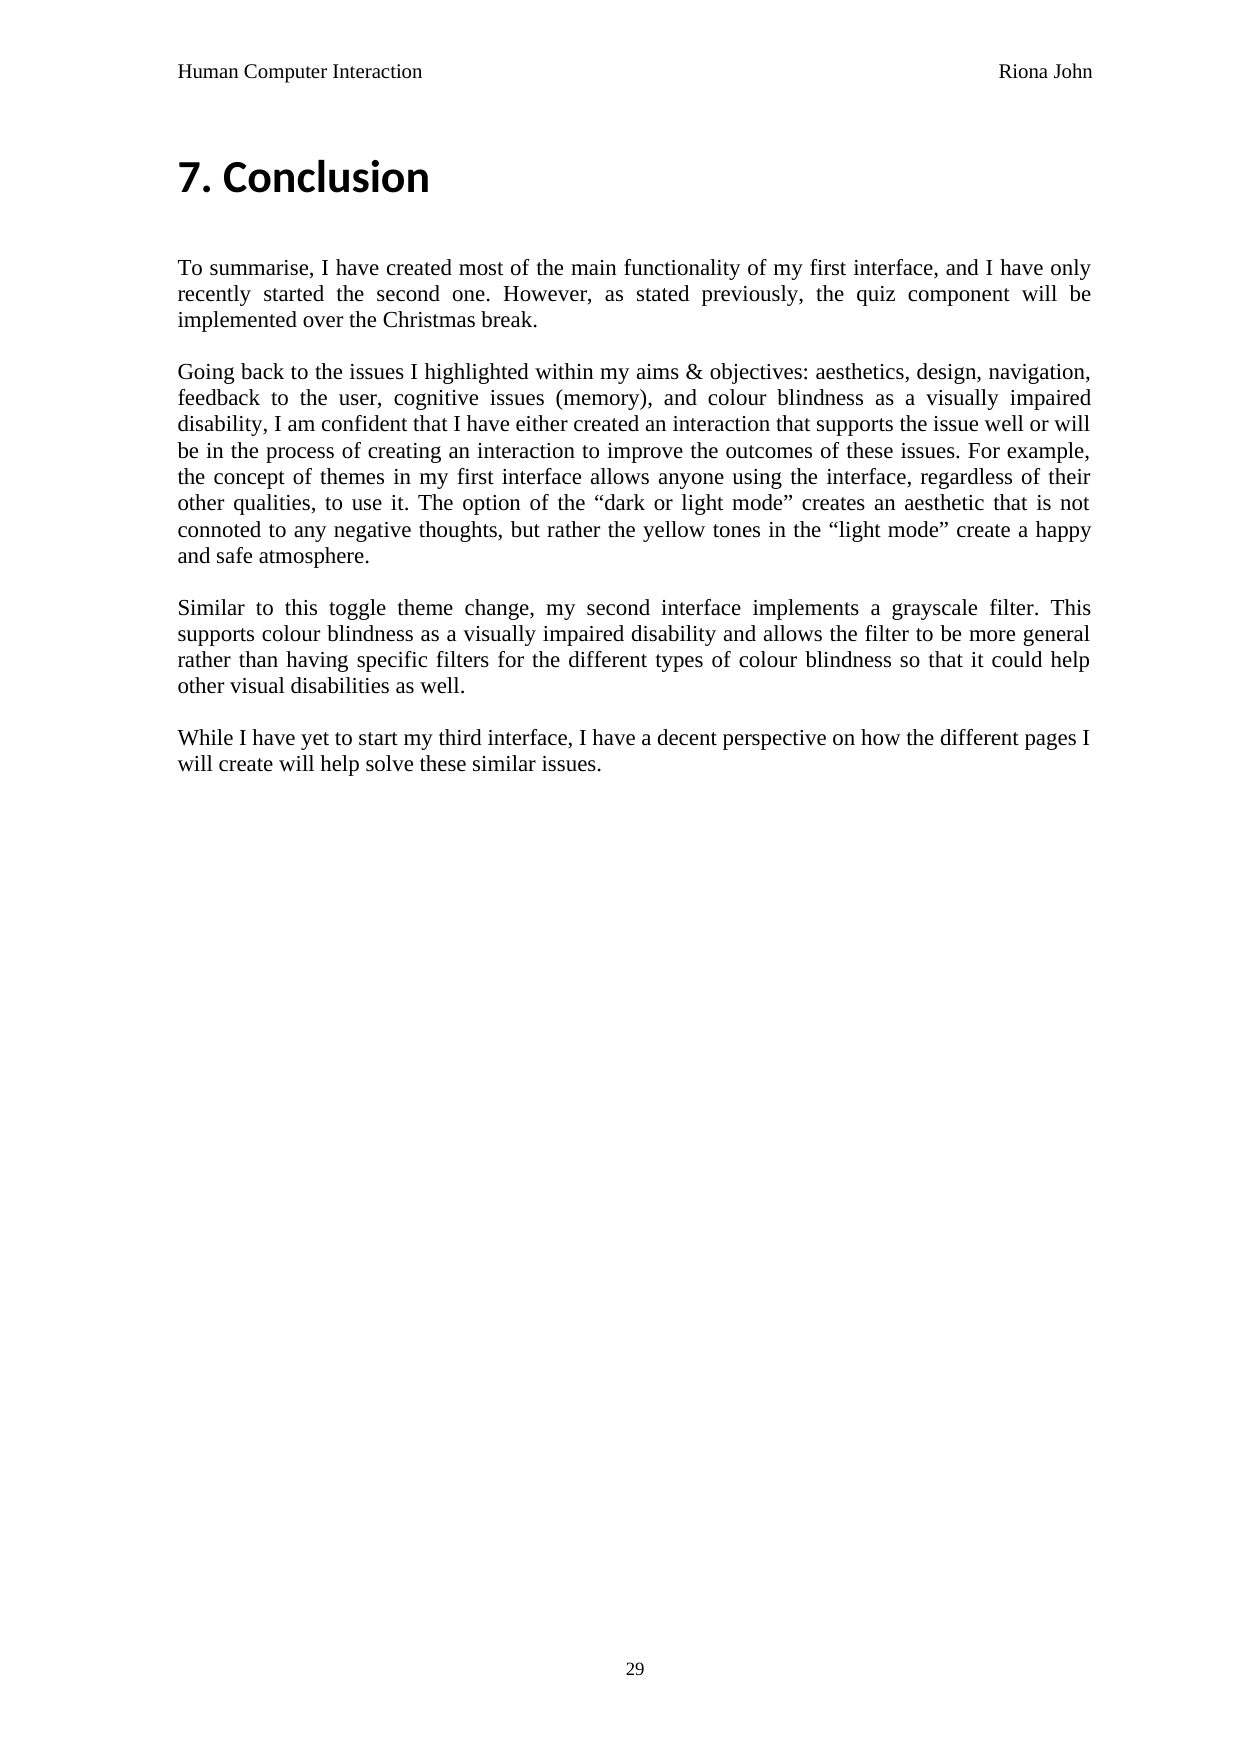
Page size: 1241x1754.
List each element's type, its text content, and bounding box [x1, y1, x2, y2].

text Going back to the issues I highlighted within my aims & objectives: aesthetics, design, navigation, feedback to the user, cognitive issues (memory), and colour blindness as a visually impaired disability, I am confident that I have either created an interaction that supports the issue well or will be in the process of creating an interaction to improve the outcomes of these issues. For example, the concept of themes in my first interface allows anyone using the interface, regardless of their other qualities, to use it. The option of the “dark or light mode” creates an aesthetic that is not connoted to any negative thoughts, but rather the yellow tones in the “light mode” create a happy and safe atmosphere. [177, 358, 1092, 568]
text To summarise, I have created most of the main functionality of my first interface, and I have only recently started the second one. However, as stated previously, the quiz component will be implemented over the Christmas break. [177, 254, 1092, 333]
text While I have yet to start my third interface, I have a decent perspective on how the different pages I will create will help solve these similar issues. [177, 724, 1092, 777]
subtitle 7. Conclusion [177, 148, 1092, 204]
text Similar to this toggle theme change, my second interface implements a grayscale filter. This supports colour blindness as a visually impaired disability and allows the filter to be more general rather than having specific filters for the different types of colour blindness so that it could help other visual disabilities as well. [177, 593, 1092, 699]
